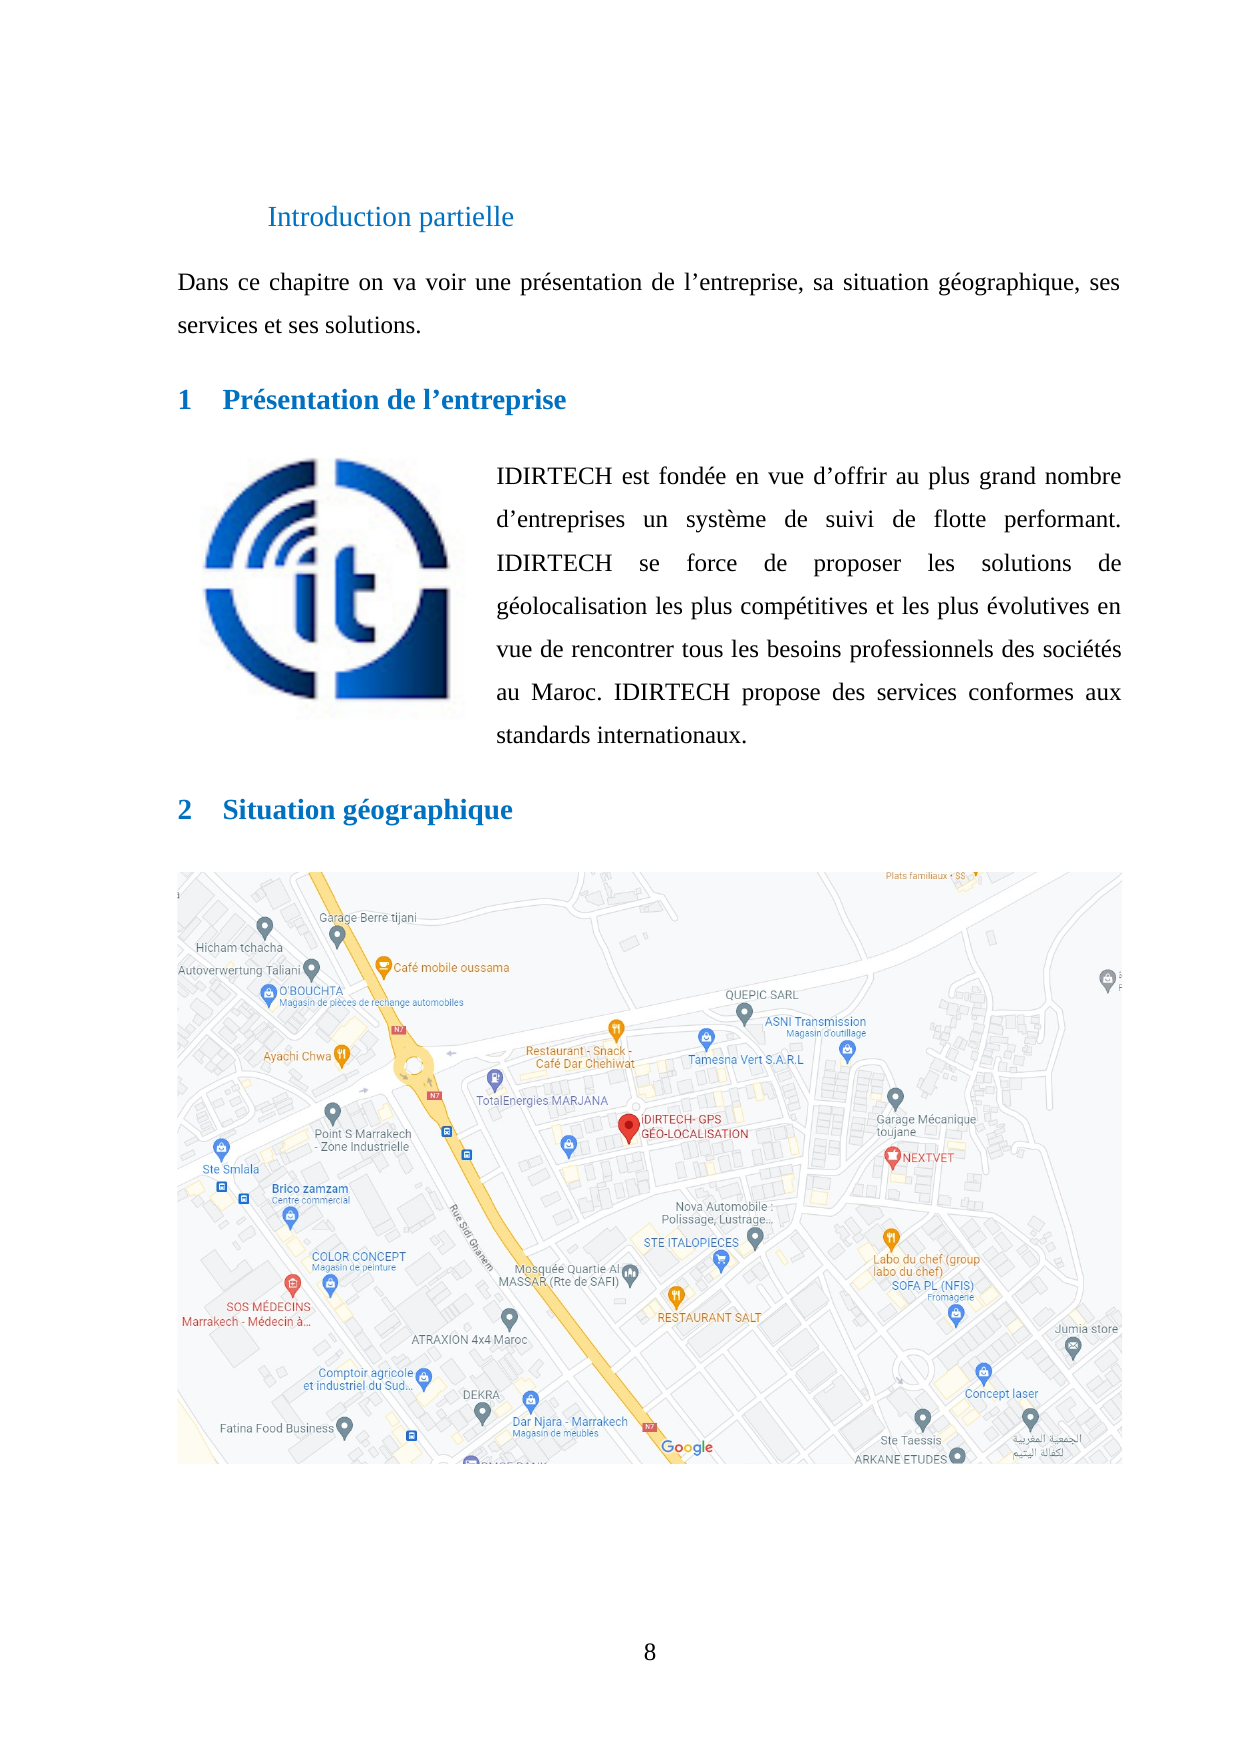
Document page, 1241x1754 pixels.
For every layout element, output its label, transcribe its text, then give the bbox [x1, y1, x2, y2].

subtitle Situation géographique [177, 792, 1122, 826]
subtitle Présentation de l’entreprise [177, 382, 1122, 416]
text Dans ce chapitre on va voir une présentation de l’entreprise, sa situation géographique, ses services et ses solutions. [177, 267, 1122, 338]
picture [177, 872, 1123, 1464]
text Introduction partielle [267, 199, 1032, 233]
picture [177, 436, 478, 732]
